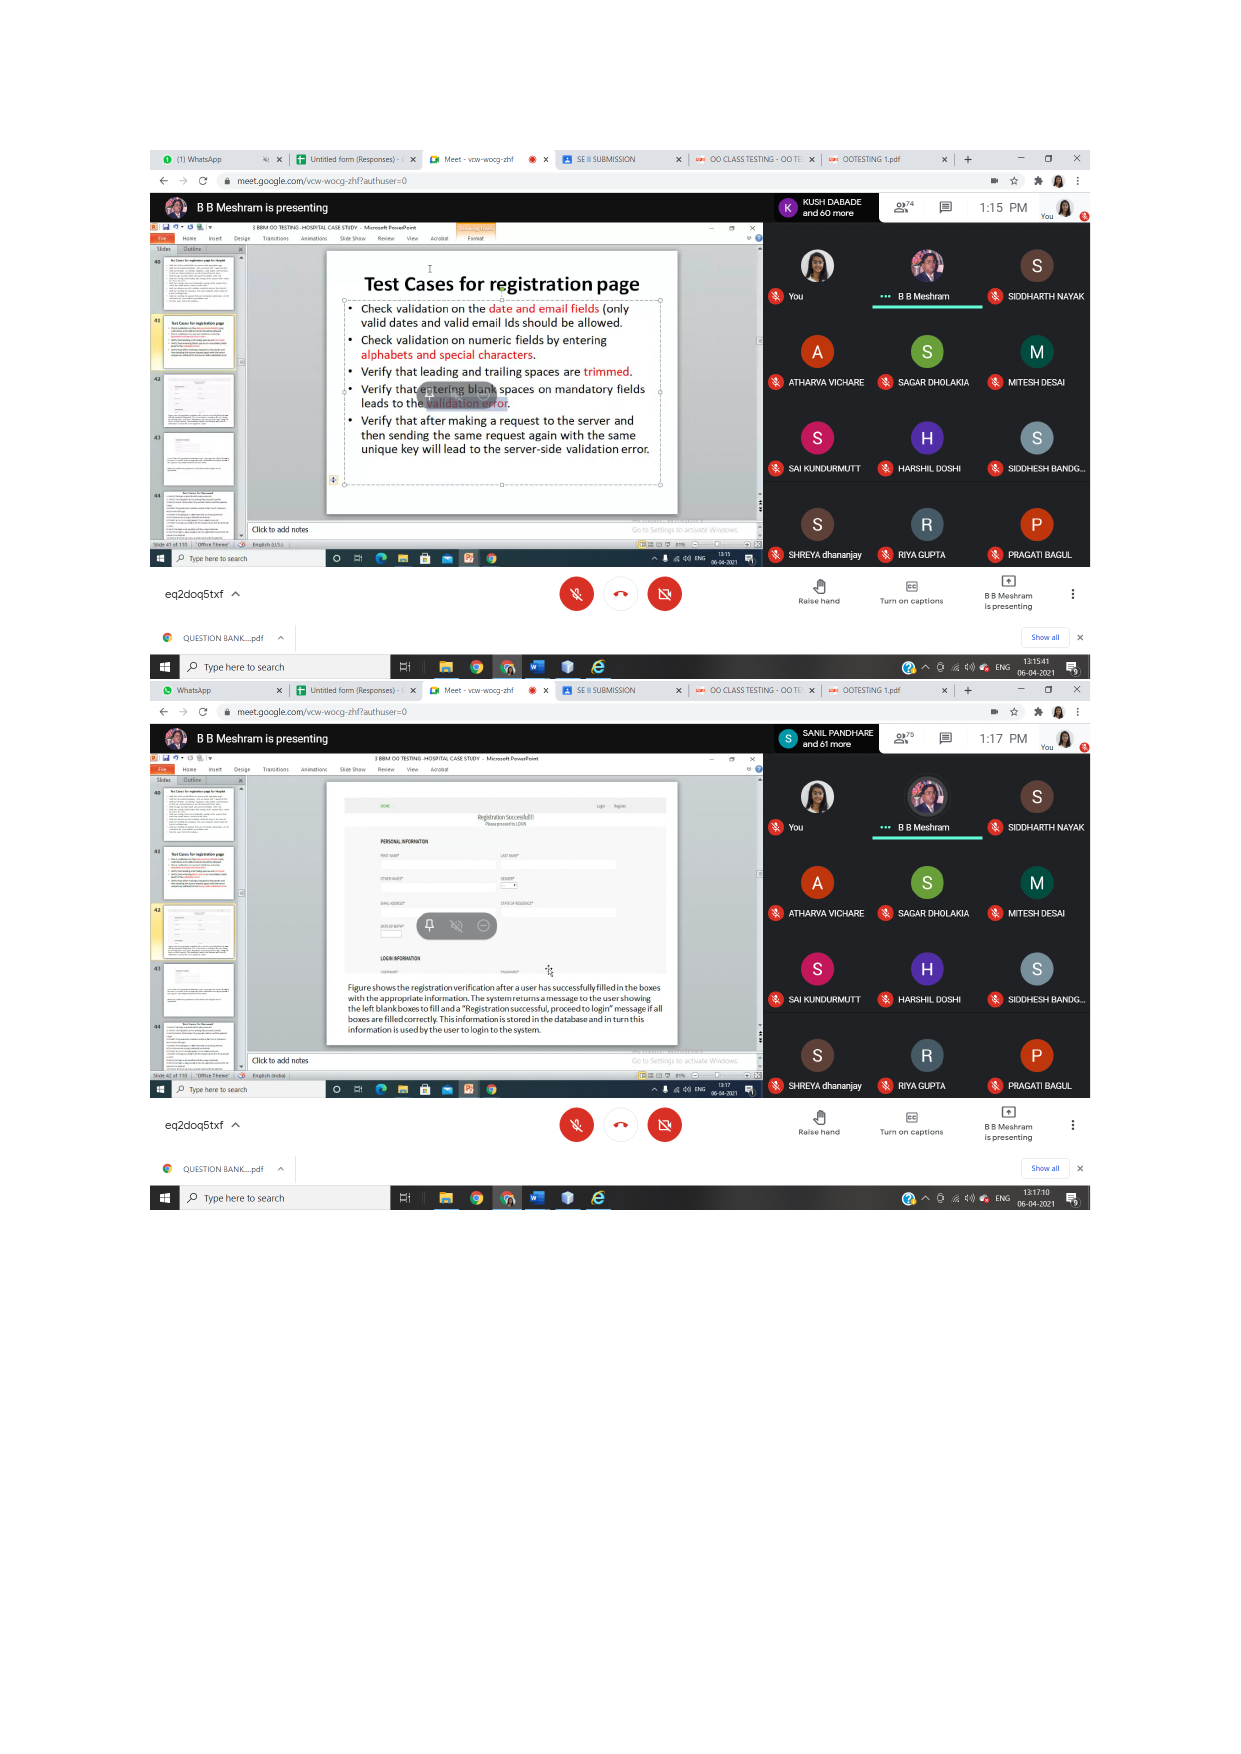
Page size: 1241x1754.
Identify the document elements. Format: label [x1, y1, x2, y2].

picture [150, 681, 1091, 1210]
picture [150, 150, 1091, 679]
